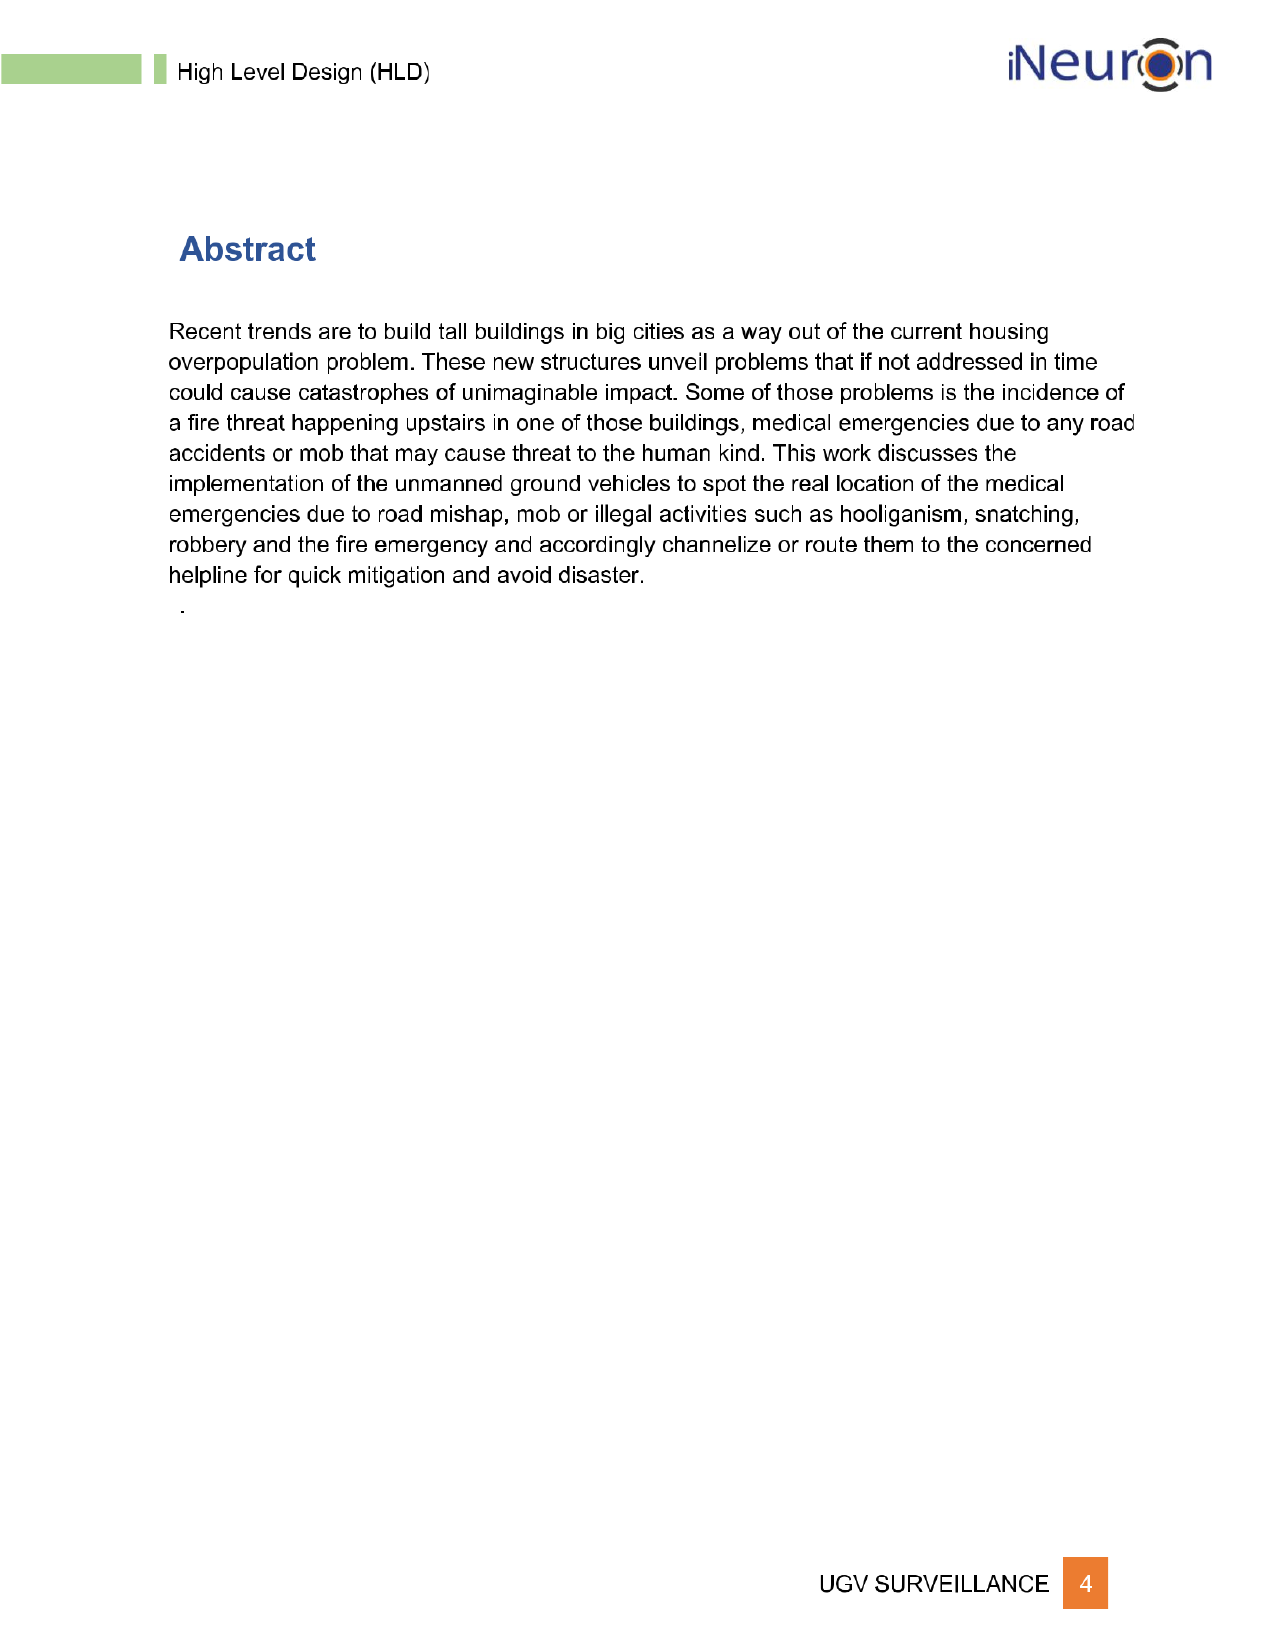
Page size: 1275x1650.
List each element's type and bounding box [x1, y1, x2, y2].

picture [179, 234, 317, 263]
picture [1008, 38, 1212, 92]
picture [820, 1557, 1109, 1609]
picture [167, 320, 1134, 613]
picture [1, 54, 429, 84]
